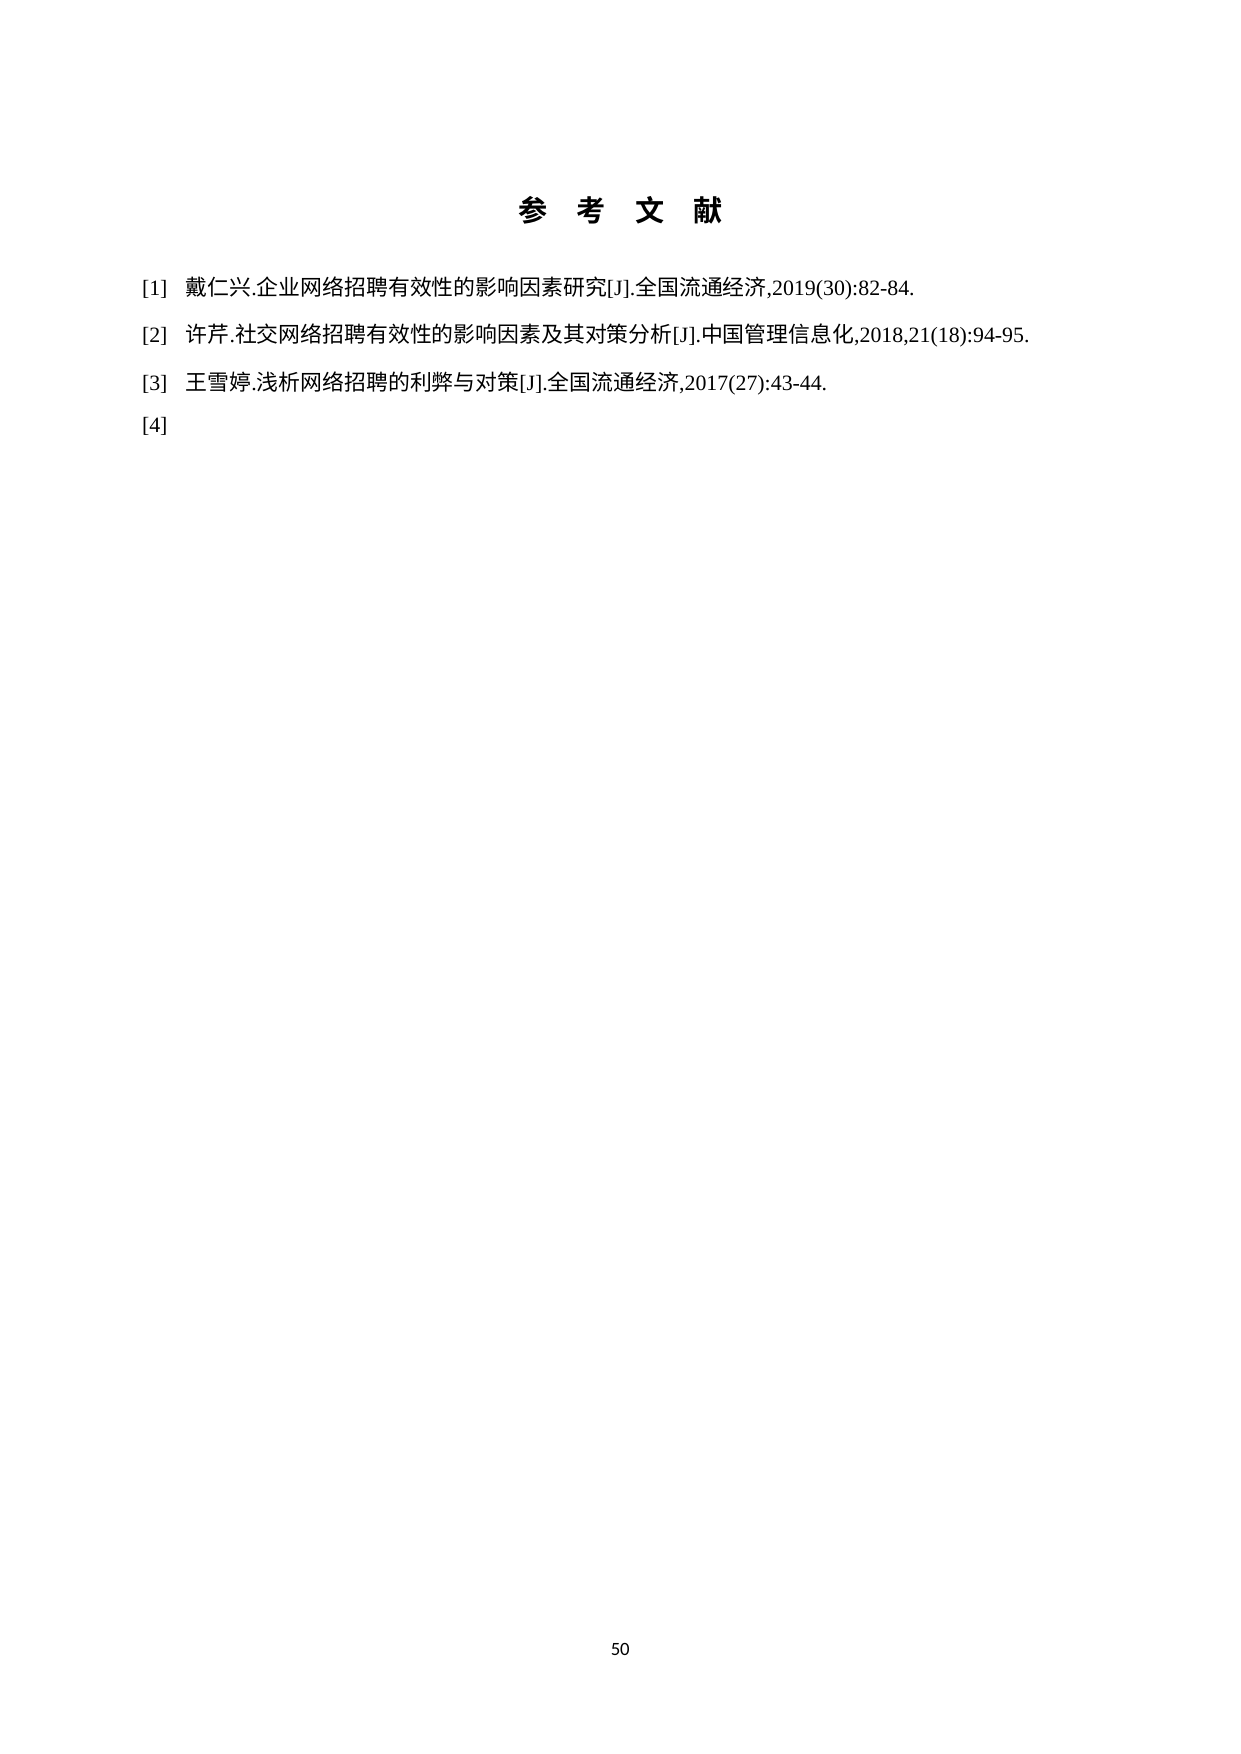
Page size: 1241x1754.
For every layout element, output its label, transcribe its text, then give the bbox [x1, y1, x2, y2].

title 参 考 文 献 [142, 174, 1098, 242]
list 王雪婷.浅析网络招聘的利弊与对策[J].全国流通经济,2017(27):43-44. [142, 365, 1098, 397]
list 戴仁兴.企业网络招聘有效性的影响因素研究[J].全国流通经济,2019(30):82-84. [142, 270, 1098, 302]
list 许芹.社交网络招聘有效性的影响因素及其对策分析[J].中国管理信息化,2018,21(18):94-95. [142, 317, 1098, 349]
